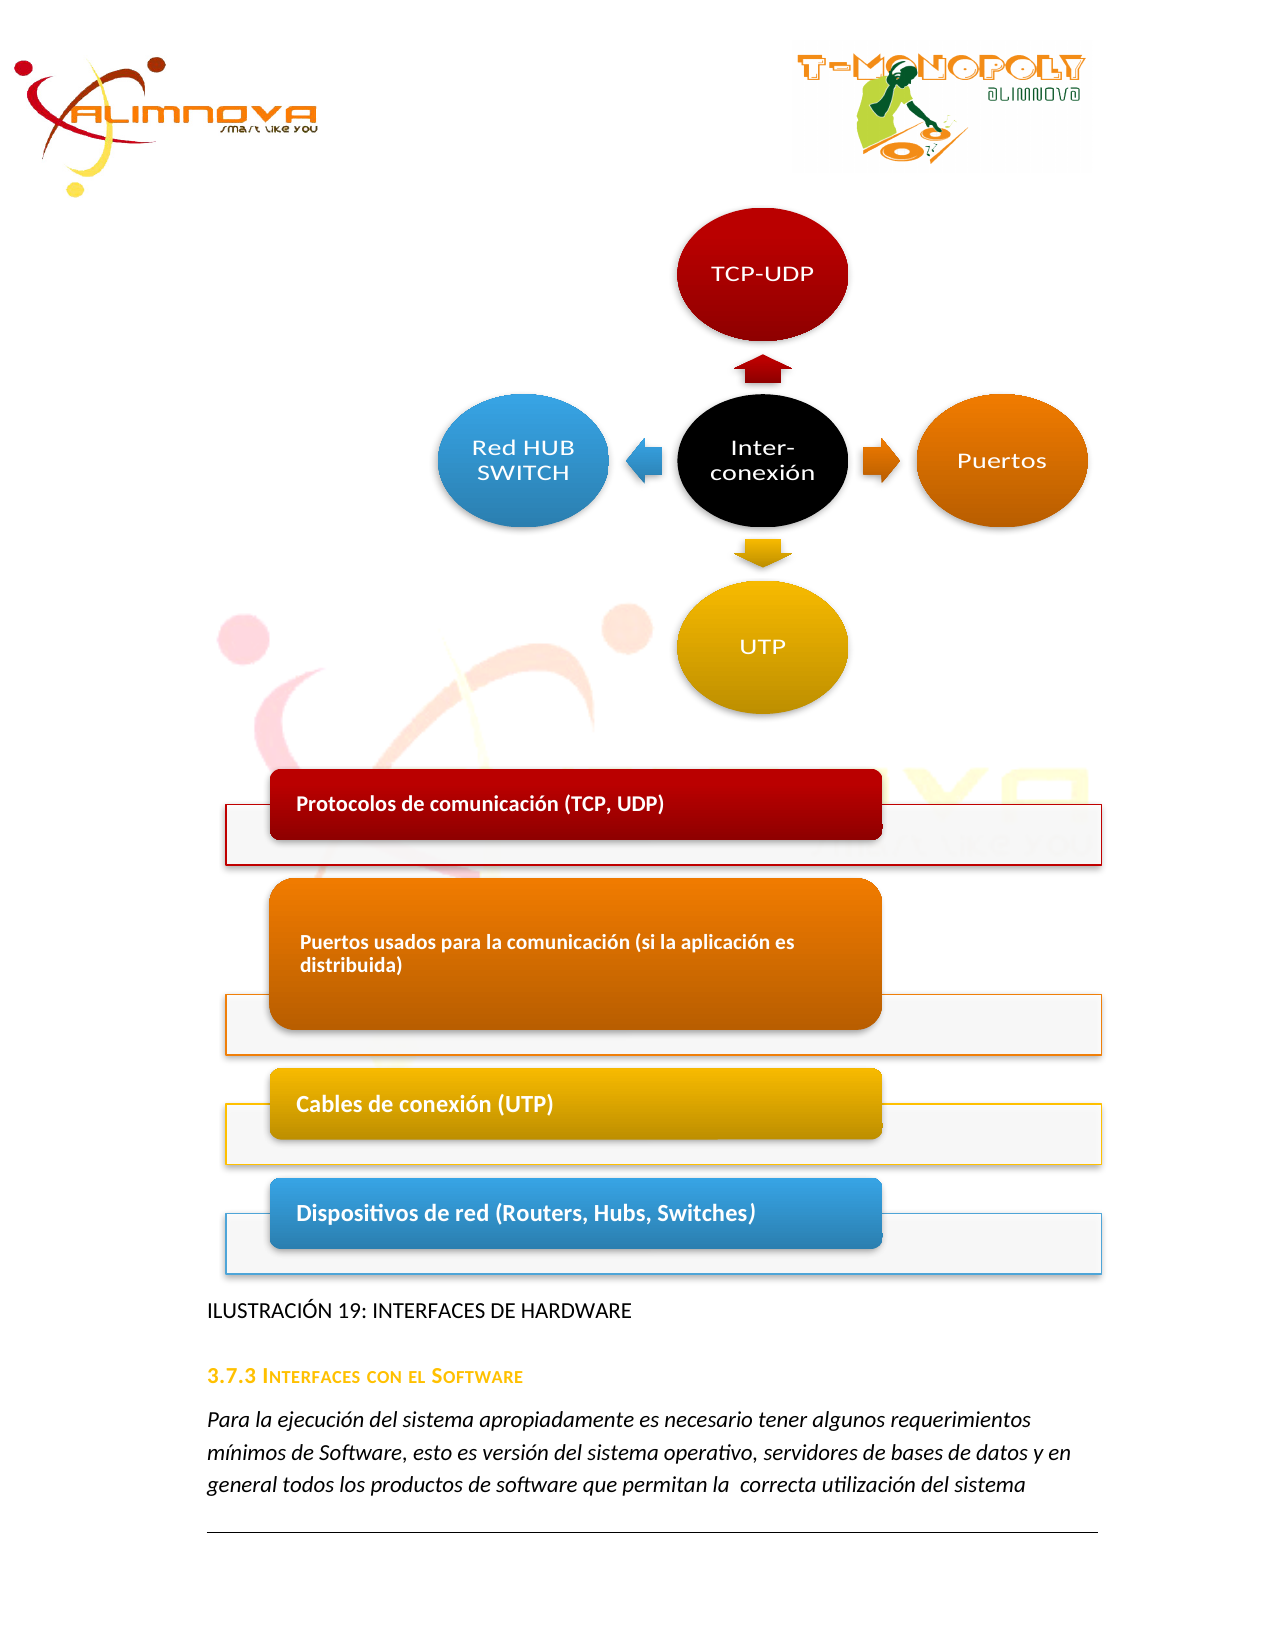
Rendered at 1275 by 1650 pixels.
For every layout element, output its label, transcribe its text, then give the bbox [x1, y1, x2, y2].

picture [792, 40, 1093, 173]
picture [10, 55, 319, 199]
subtitle 3.7.3 Interfaces con el Software [207, 1361, 1098, 1389]
